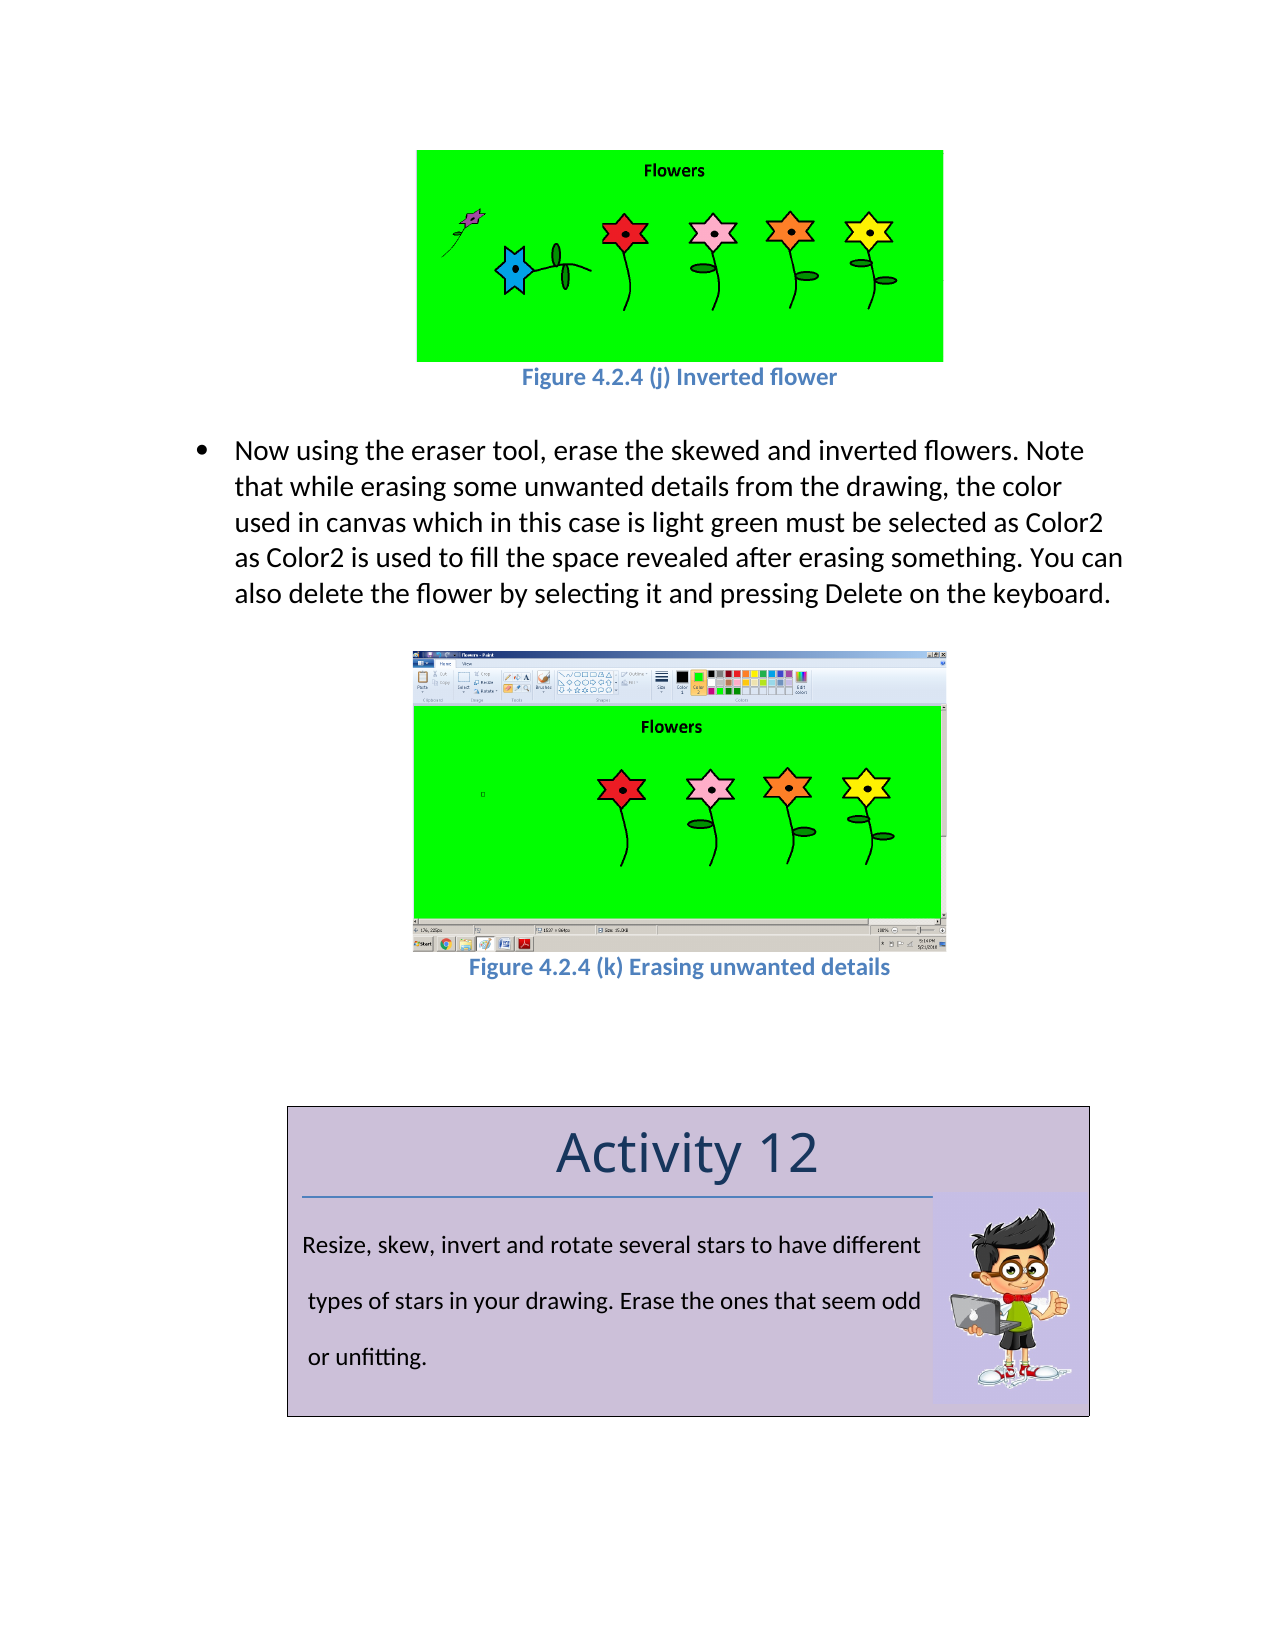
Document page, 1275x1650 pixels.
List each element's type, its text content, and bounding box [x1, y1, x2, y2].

list Figure 4.2.4 (j) Inverted flower [234, 361, 1125, 392]
picture [412, 651, 947, 952]
picture [415, 150, 944, 362]
picture [932, 1192, 1088, 1404]
list Now using the eraser tool, erase the skewed and inverted flowers. Note that while erasing some unwanted details from the drawing, the color used in canvas which in this case is light green must be selected as Color2 as Color2 is used to fill the space revealed after erasing something. You can also delete the flower by selecting it and pressing Delete on the keyboard. [197, 432, 1125, 611]
list Figure 4.2.4 (k) Erasing unwanted details [234, 951, 1125, 982]
